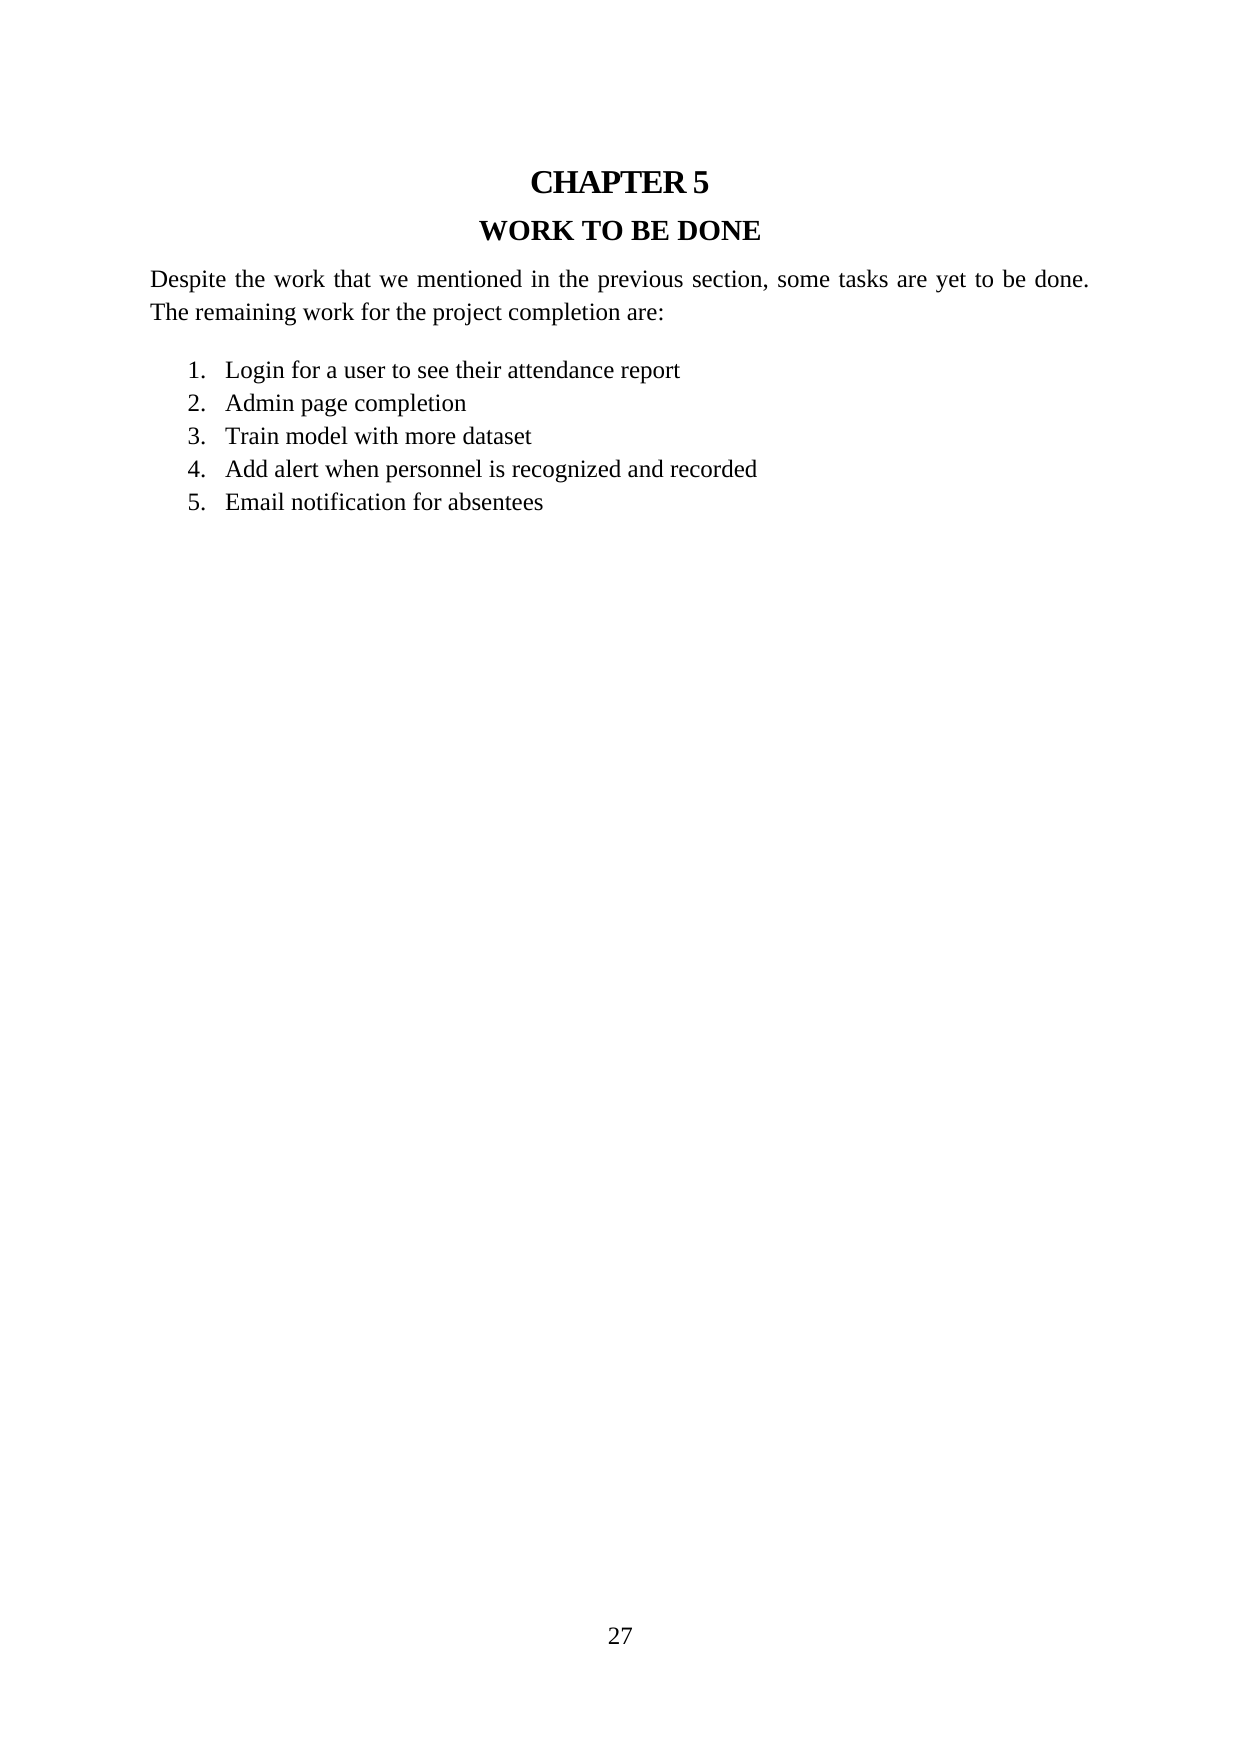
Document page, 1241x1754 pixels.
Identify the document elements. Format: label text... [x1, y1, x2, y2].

text Despite the work that we mentioned in the previous section, some tasks are yet to be done. The remaining work for the project completion are: [150, 264, 1090, 326]
subtitle WORK TO BE DONE [150, 213, 1090, 247]
list Email notification for absentees [187, 487, 1090, 516]
title CHAPTER 5 [150, 162, 1090, 201]
list Login for a user to see their attendance report [187, 355, 1090, 384]
list Add alert when personnel is recognized and recorded [187, 454, 1090, 483]
list Train model with more dataset [187, 421, 1090, 450]
list Admin page completion [187, 388, 1090, 417]
